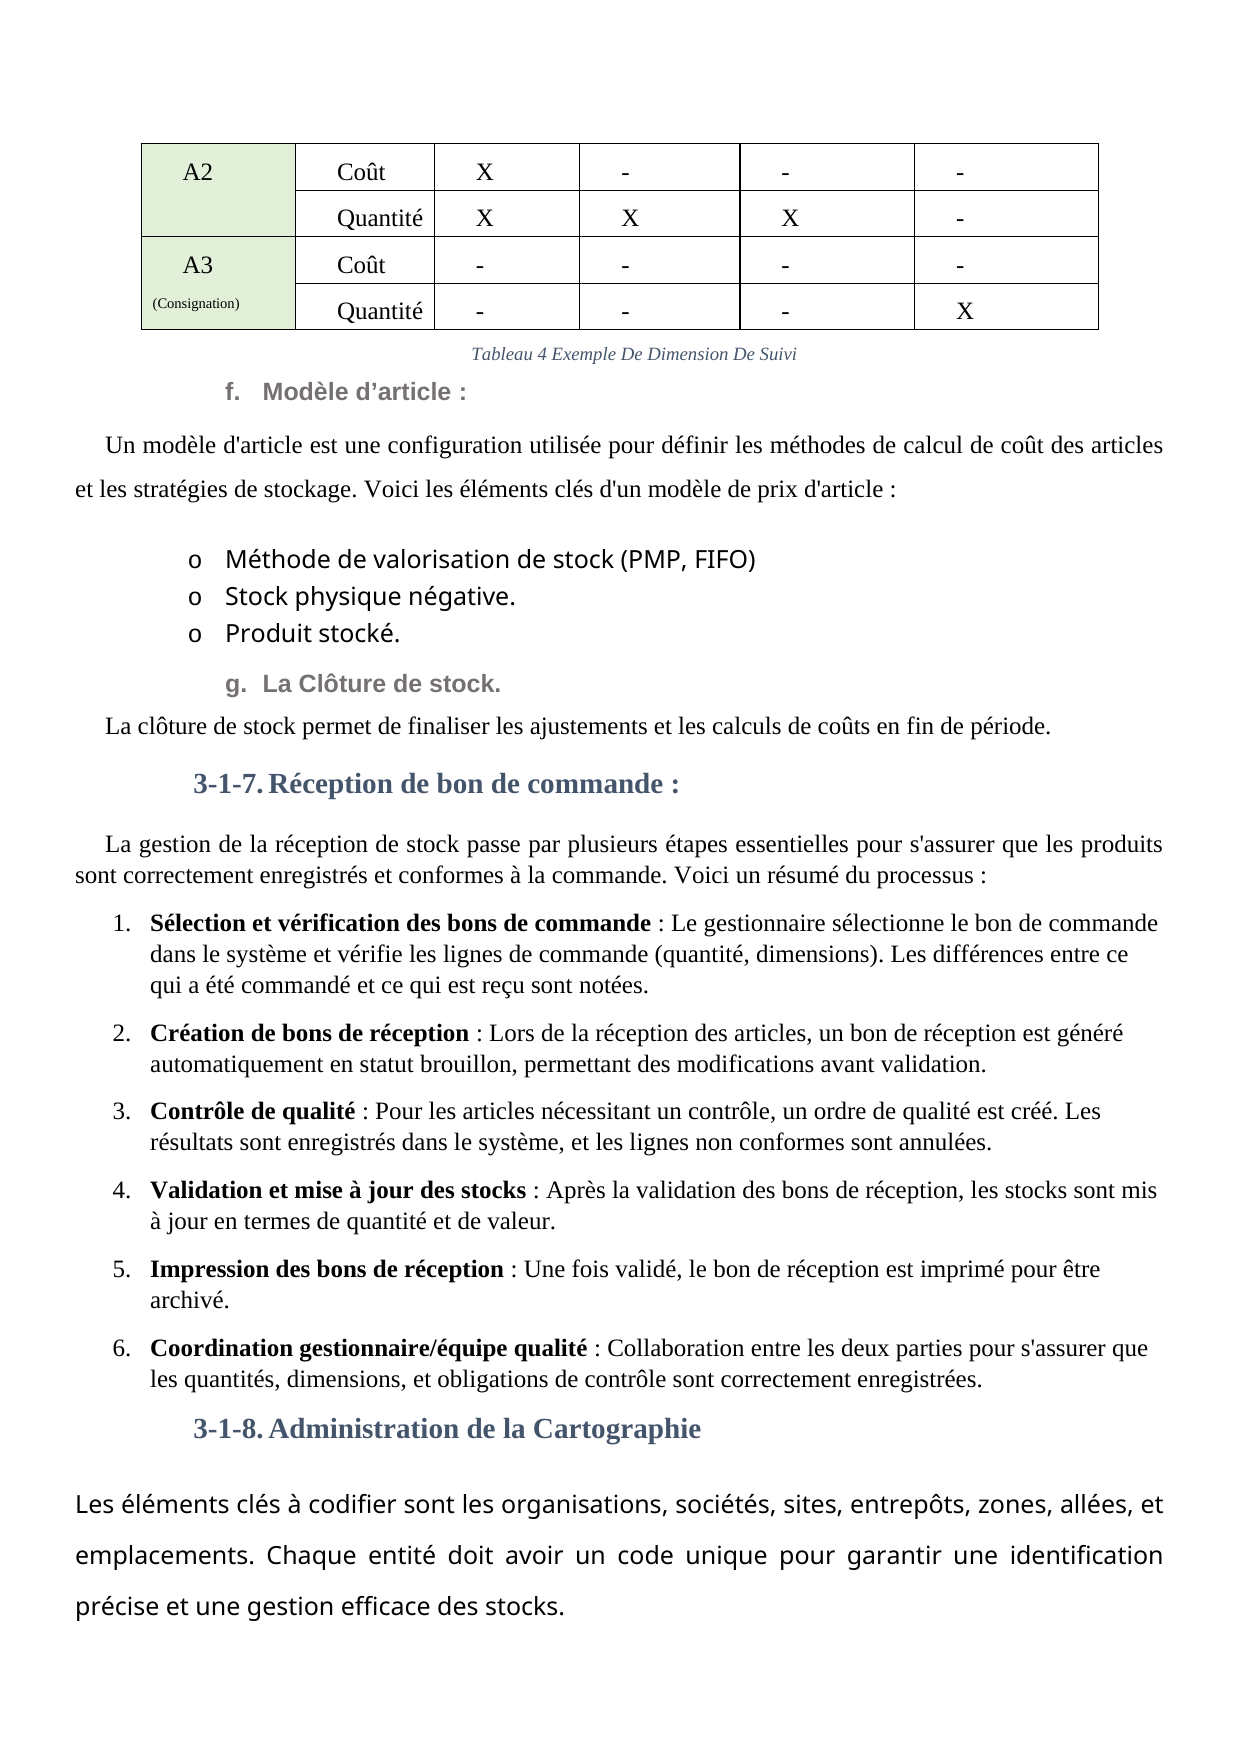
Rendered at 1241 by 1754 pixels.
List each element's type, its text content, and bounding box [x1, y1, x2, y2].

table_cell A3 (Consignation) [142, 237, 295, 329]
table_cell - [580, 144, 739, 189]
list Coordination gestionnaire/équipe qualité : Collaboration entre les deux parties pour s'assurer que les quantités, dimensions, et obligations de contrôle sont correctement enregistrées. [112, 1333, 1165, 1392]
table_cell - [741, 144, 914, 189]
table_cell - [435, 237, 579, 283]
table_cell - [915, 237, 1098, 283]
list Produit stocké. [187, 616, 1165, 650]
subtitle Réception de bon de commande : [193, 766, 1165, 800]
text La clôture de stock permet de finaliser les ajustements et les calculs de coûts en fin de période. [75, 711, 1165, 739]
table_cell Coût [296, 144, 434, 189]
table_cell - [580, 284, 739, 329]
list Méthode de valorisation de stock (PMP, FIFO) [187, 542, 1165, 576]
table_cell Quantité [296, 191, 434, 236]
list Validation et mise à jour des stocks : Après la validation des bons de réception, les stocks sont mis à jour en termes de quantité et de valeur. [112, 1175, 1165, 1235]
text Les éléments clés à codifier sont les organisations, sociétés, sites, entrepôts, zones, allées, et emplacements. Chaque entité doit avoir un code unique pour garantir une identification précise et une gestion efficace des stocks. [75, 1487, 1165, 1623]
table_cell - [915, 191, 1098, 236]
table_cell X [580, 191, 739, 236]
table_cell X [915, 284, 1098, 329]
text La gestion de la réception de stock passe par plusieurs étapes essentielles pour s'assurer que les produits sont correctement enregistrés et conformes à la commande. Voici un résumé du processus : [75, 829, 1165, 889]
table_cell - [580, 237, 739, 283]
list Contrôle de qualité : Pour les articles nécessitant un contrôle, un ordre de qualité est créé. Les résultats sont enregistrés dans le système, et les lignes non conformes sont annulées. [112, 1096, 1165, 1156]
table_cell X [741, 191, 914, 236]
list Impression des bons de réception : Une fois validé, le bon de réception est imprimé pour être archivé. [112, 1254, 1165, 1314]
list Sélection et vérification des bons de commande : Le gestionnaire sélectionne le bon de commande dans le système et vérifie les lignes de commande (quantité, dimensions). Les différences entre ce qui a été commandé et ce qui est reçu sont notées. [112, 908, 1165, 999]
table_cell X [435, 191, 579, 236]
list Stock physique négative. [187, 579, 1165, 613]
subtitle La Clôture de stock. [225, 669, 1165, 698]
list Création de bons de réception : Lors de la réception des articles, un bon de réception est généré automatiquement en statut brouillon, permettant des modifications avant validation. [112, 1018, 1165, 1077]
subtitle Modèle d’article : [225, 377, 1165, 406]
table_cell - [741, 237, 914, 283]
table_cell Coût [296, 237, 434, 283]
table_cell A2 [142, 144, 295, 236]
text Tableau 4 Exemple De Dimension De Suivi [75, 343, 1165, 364]
subtitle Administration de la Cartographie [193, 1411, 1165, 1445]
table_cell X [435, 144, 579, 189]
table_cell Quantité [296, 284, 434, 329]
text Un modèle d'article est une configuration utilisée pour définir les méthodes de calcul de coût des articles et les stratégies de stockage. Voici les éléments clés d'un modèle de prix d'article : [75, 431, 1165, 502]
table_cell - [915, 144, 1098, 189]
table_cell - [435, 284, 579, 329]
table_cell - [741, 284, 914, 329]
